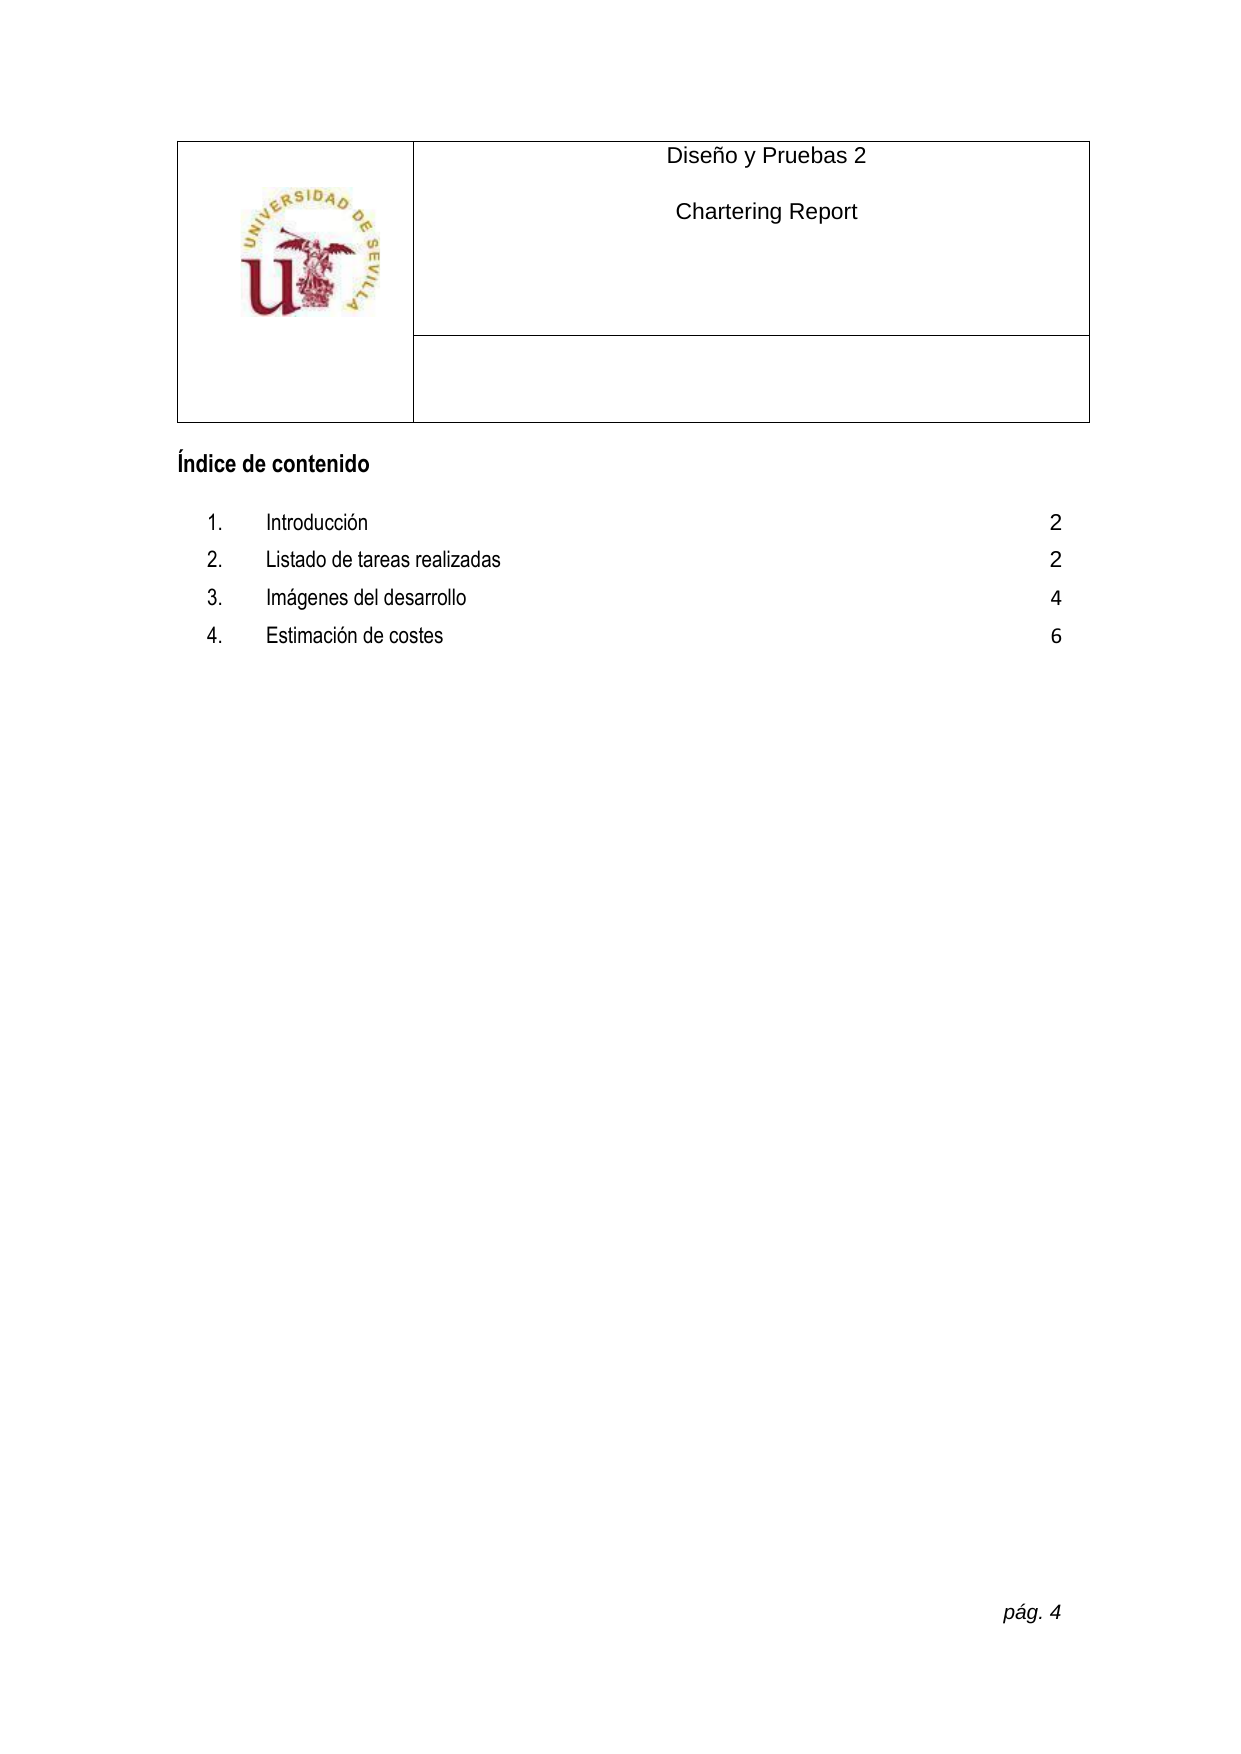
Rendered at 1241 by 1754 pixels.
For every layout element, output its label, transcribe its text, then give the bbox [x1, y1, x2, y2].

picture [240, 187, 381, 317]
text Índice de contenido [177, 449, 1063, 478]
